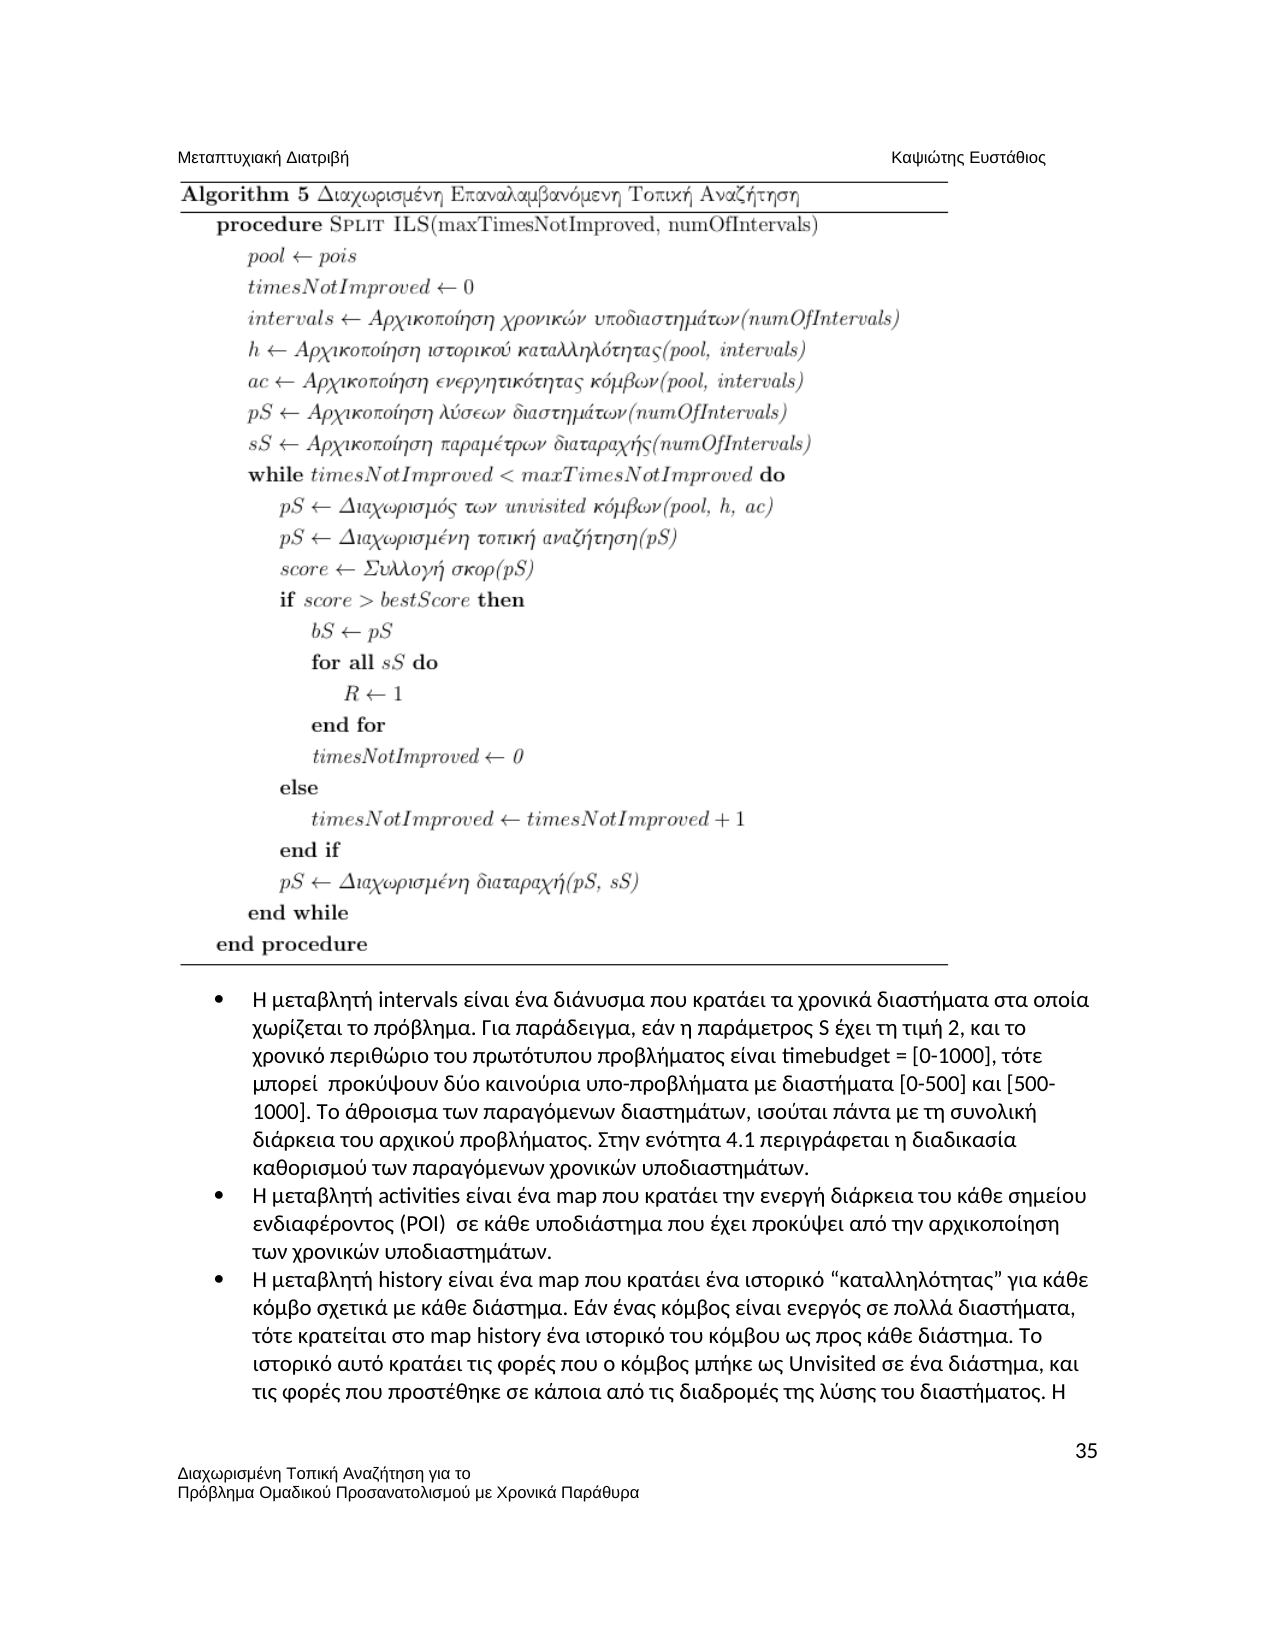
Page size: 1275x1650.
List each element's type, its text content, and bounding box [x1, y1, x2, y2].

picture [177, 177, 959, 969]
list Η μεταβλητή intervals είναι ένα διάνυσμα που κρατάει τα χρονικά διαστήματα στα οποία χωρίζεται το πρόβλημα. Για παράδειγμα, εάν , και το χρονικό του προβλήματος είναι timebudget = [0-1000], τότε μπορεί προκύψουν καινούρια υπο-προβλήματα με διαστήματα [0-500] και [500-1000]. Το άθροισμα των παραγόμενων διαστημάτων, ισούται πάντα με τη συνολική διάρκεια του αρχικού προβλήματος. περιγράφεται η διαδικασία καθορισμού των παραγόμενων χρονικών διαστημάτων. [215, 985, 1098, 1181]
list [215, 1265, 1098, 1405]
list Η μεταβλητή activities είναι ένα map που κρατάει την ενεργή διάρκεια του κάθε σε κάθε διάστημα. [215, 1181, 1098, 1265]
